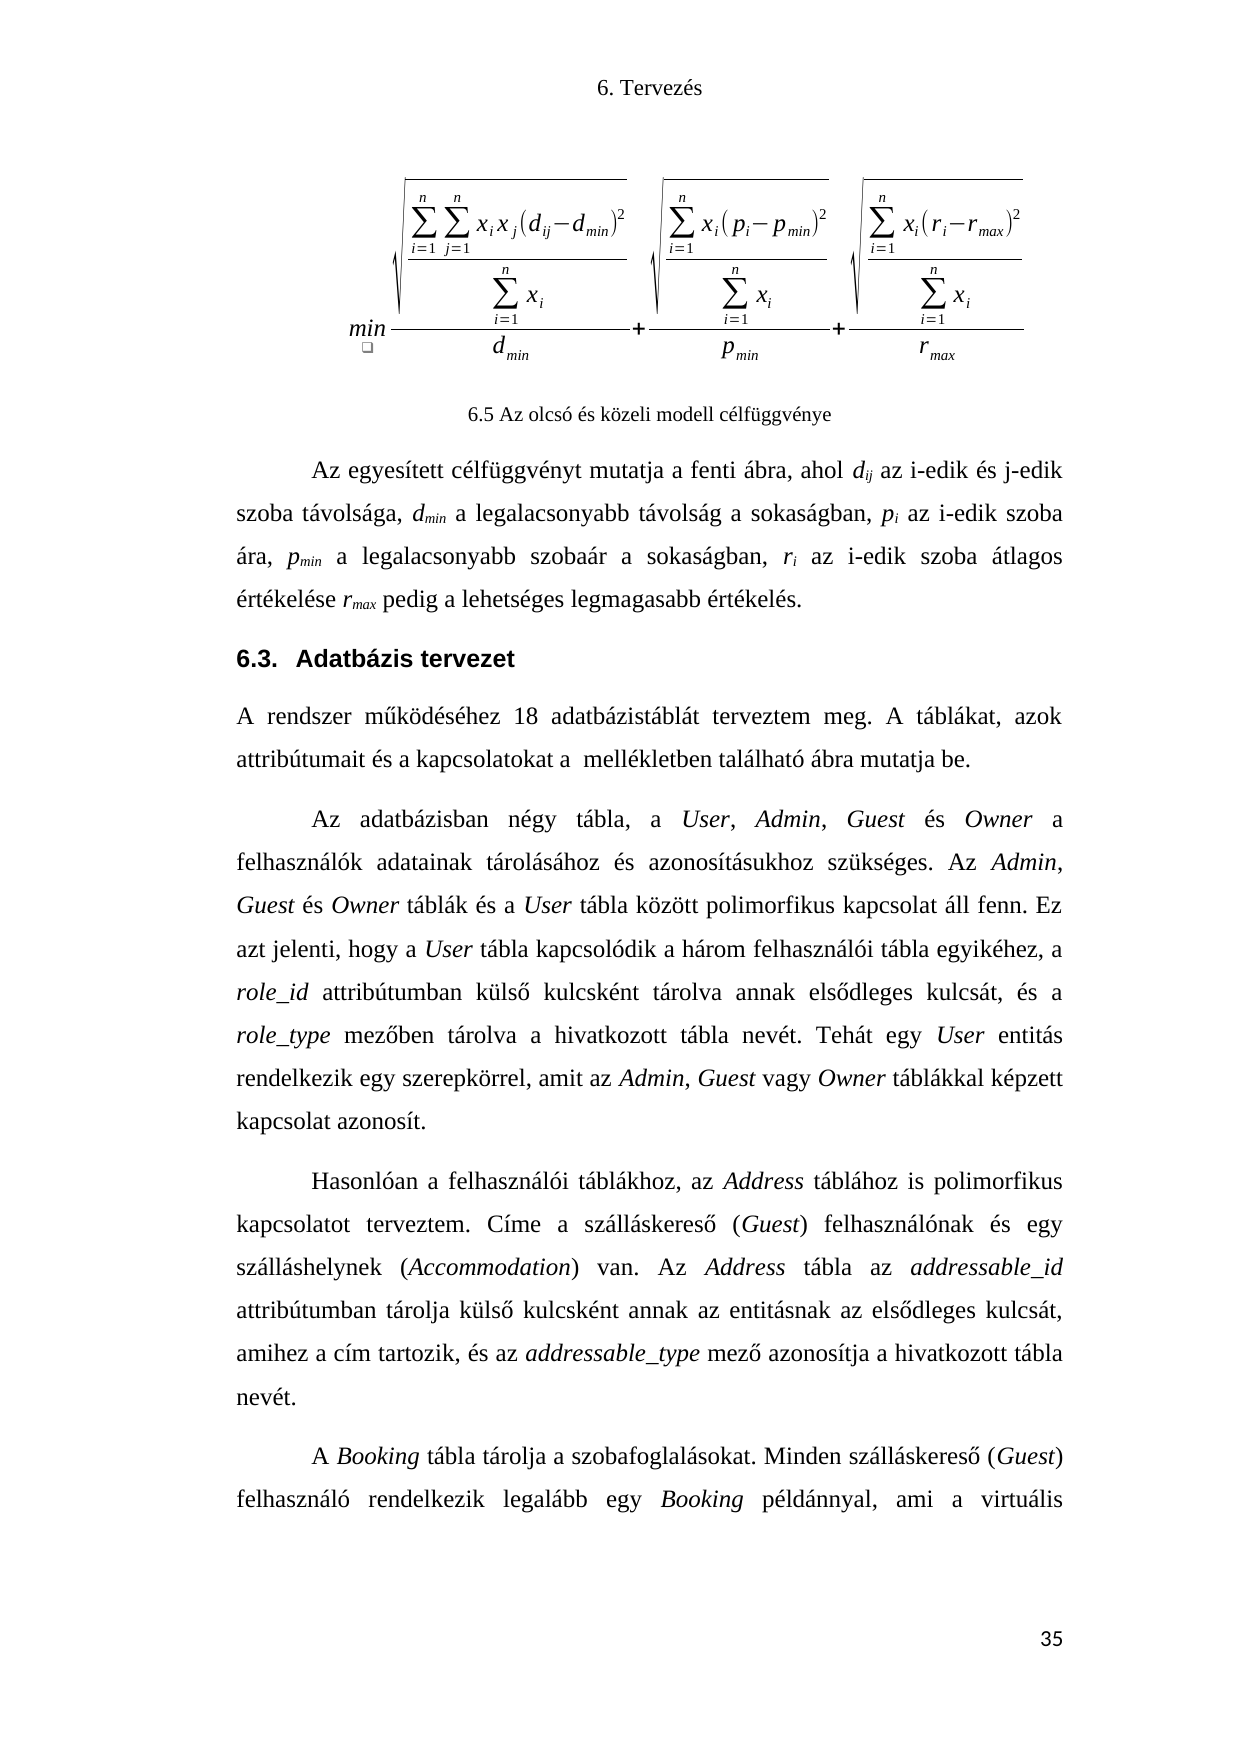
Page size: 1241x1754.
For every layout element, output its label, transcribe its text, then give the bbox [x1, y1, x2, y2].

text Az adatbázisban négy tábla, a User, Admin, Guest és Owner a felhasználók adatainak tárolásához és azonosításukhoz szükséges. Az Admin, Guest és Owner táblák és a User tábla között polimorfikus kapcsolat áll fenn. Ez azt jelenti, hogy a User tábla kapcsolódik a három felhasználói tábla egyikéhez, a role_id attribútumban külső kulcsként tárolva annak elsődleges kulcsát, és a role_type mezőben tárolva a hivatkozott tábla nevét. Tehát egy User entitás rendelkezik egy szerepkörrel, amit az Admin, Guest vagy Owner táblákkal képzett kapcsolat azonosít. [236, 804, 1063, 1135]
text Az egyesített célfüggvényt mutatja a fenti ábra, ahol dij az i-edik és j-edik szoba távolsága, dmin a legalacsonyabb távolság a sokaságban, pi az i-edik szoba ára, pmin a legalacsonyabb szobaár a sokaságban, ri az i-edik szoba átlagos értékelése rmax pedig a lehetséges legmagasabb értékelés. [236, 455, 1063, 613]
text 6.5 Az olcsó és közeli modell célfüggvénye [236, 402, 1063, 426]
text A rendszer működéséhez 18 adatbázistáblát terveztem meg. A táblákat, azok attribútumait és a kapcsolatokat a mellékletben található ábra mutatja be. [236, 701, 1063, 773]
text Hasonlóan a felhasználói táblákhoz, az Address táblához is polimorfikus kapcsolatot terveztem. Címe a szálláskereső (Guest) felhasználónak és egy szálláshelynek (Accommodation) van. Az Address tábla az addressable_id attribútumban tárolja külső kulcsként annak az entitásnak az elsődleges kulcsát, amihez a cím tartozik, és az addressable_type mező azonosítja a hivatkozott tábla nevét. [236, 1166, 1063, 1410]
subtitle Adatbázis tervezet [236, 644, 1063, 673]
